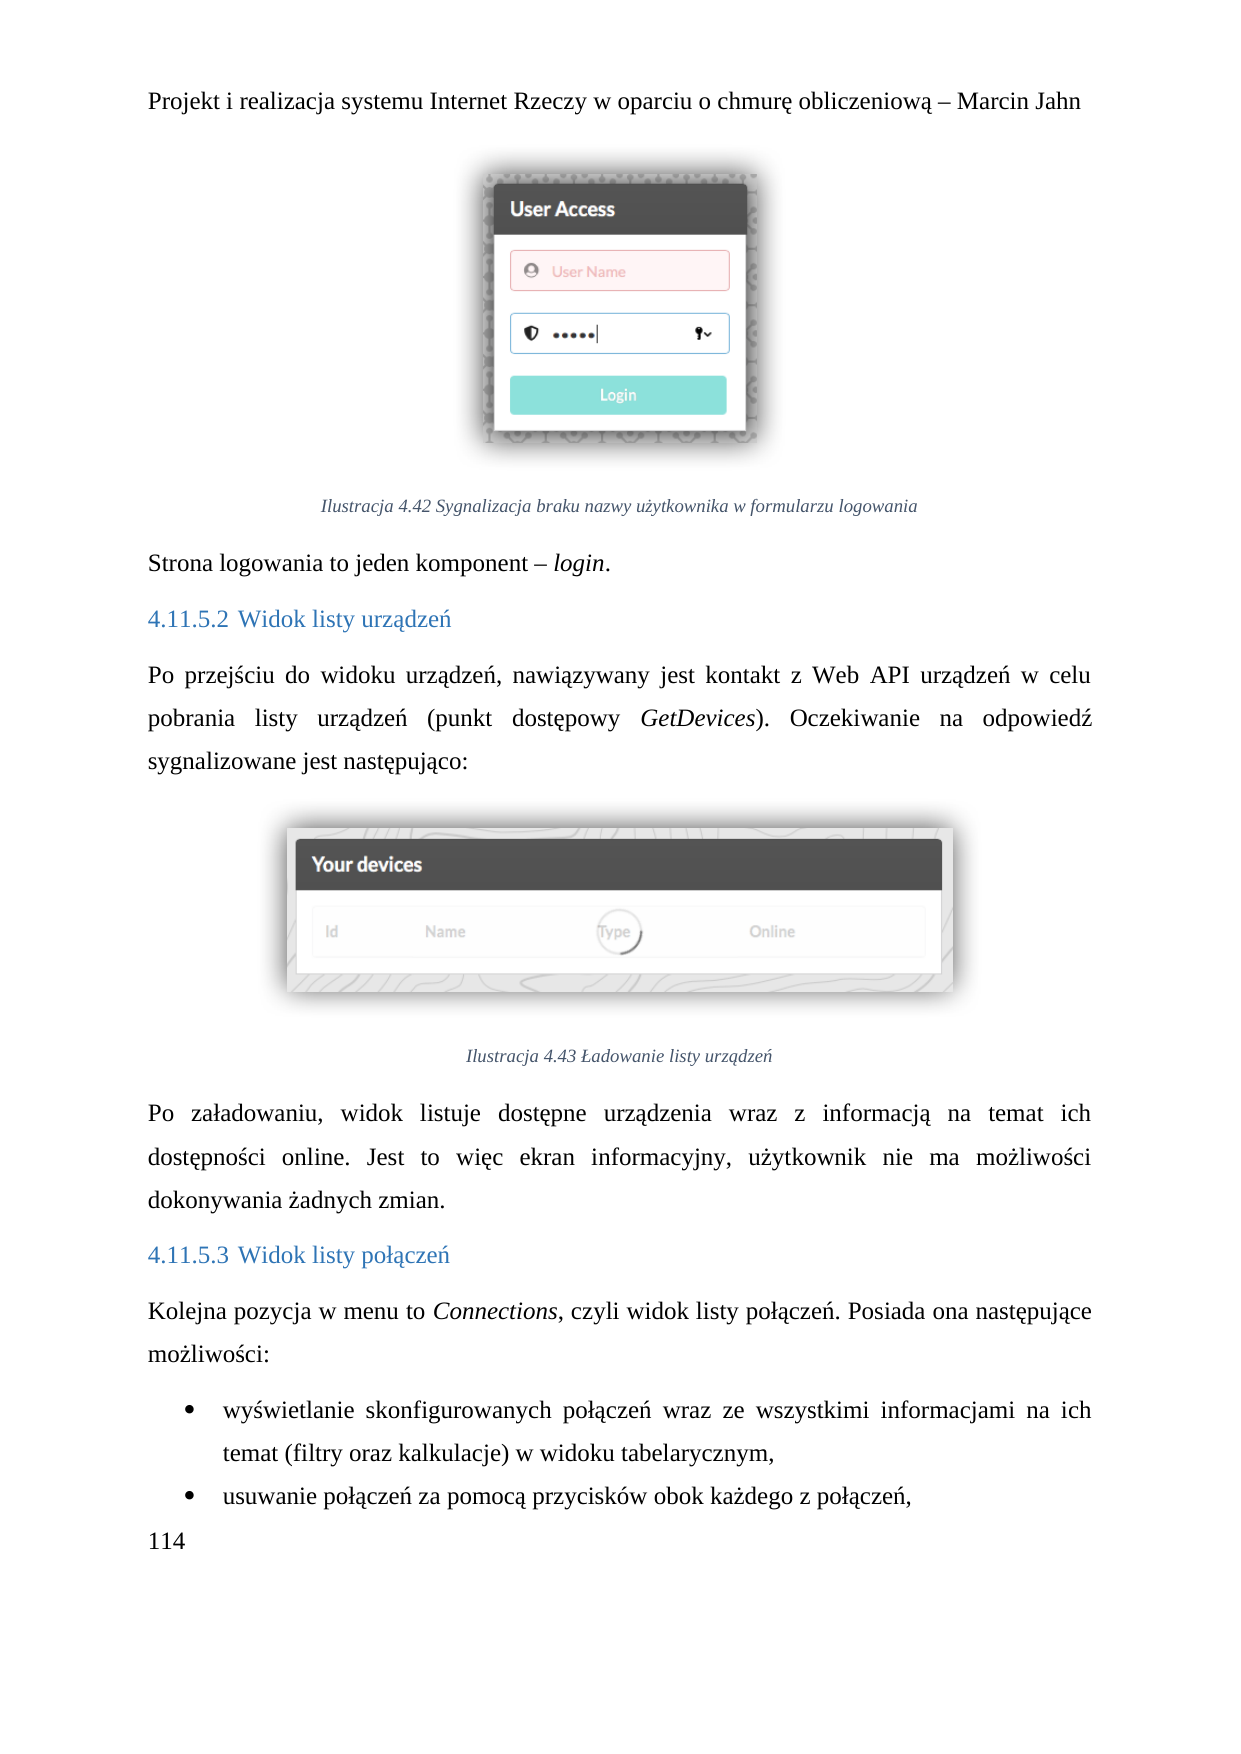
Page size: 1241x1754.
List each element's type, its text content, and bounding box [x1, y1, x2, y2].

text Strona logowania to jeden komponent – login. [148, 548, 1093, 577]
picture [483, 174, 757, 443]
text Po załadowaniu, widok listuje dostępne urządzenia wraz z informacją na temat ich dostępności online. Jest to więc ekran informacyjny, użytkownik nie ma możliwości dokonywania żadnych zmian. [148, 1098, 1093, 1213]
picture [287, 828, 953, 992]
subtitle Widok listy połączeń [148, 1240, 1093, 1269]
text Po przejściu do widoku urządzeń, nawiązywany jest kontakt z Web API urządzeń w celu pobrania listy urządzeń (punkt dostępowy GetDevices). Oczekiwanie na odpowiedź sygnalizowane jest następująco: [148, 660, 1093, 775]
text Kolejna pozycja w menu to Connections, czyli widok listy połączeń. Posiada ona następujące możliwości: [148, 1296, 1093, 1368]
list wyświetlanie skonfigurowanych połączeń wraz ze wszystkimi informacjami na ich temat (filtry oraz kalkulacje) w widoku tabelarycznym, [185, 1395, 1093, 1467]
subtitle Widok listy urządzeń [148, 604, 1093, 633]
list usuwanie połączeń za pomocą przycisków obok każdego z połączeń, [185, 1481, 1093, 1510]
